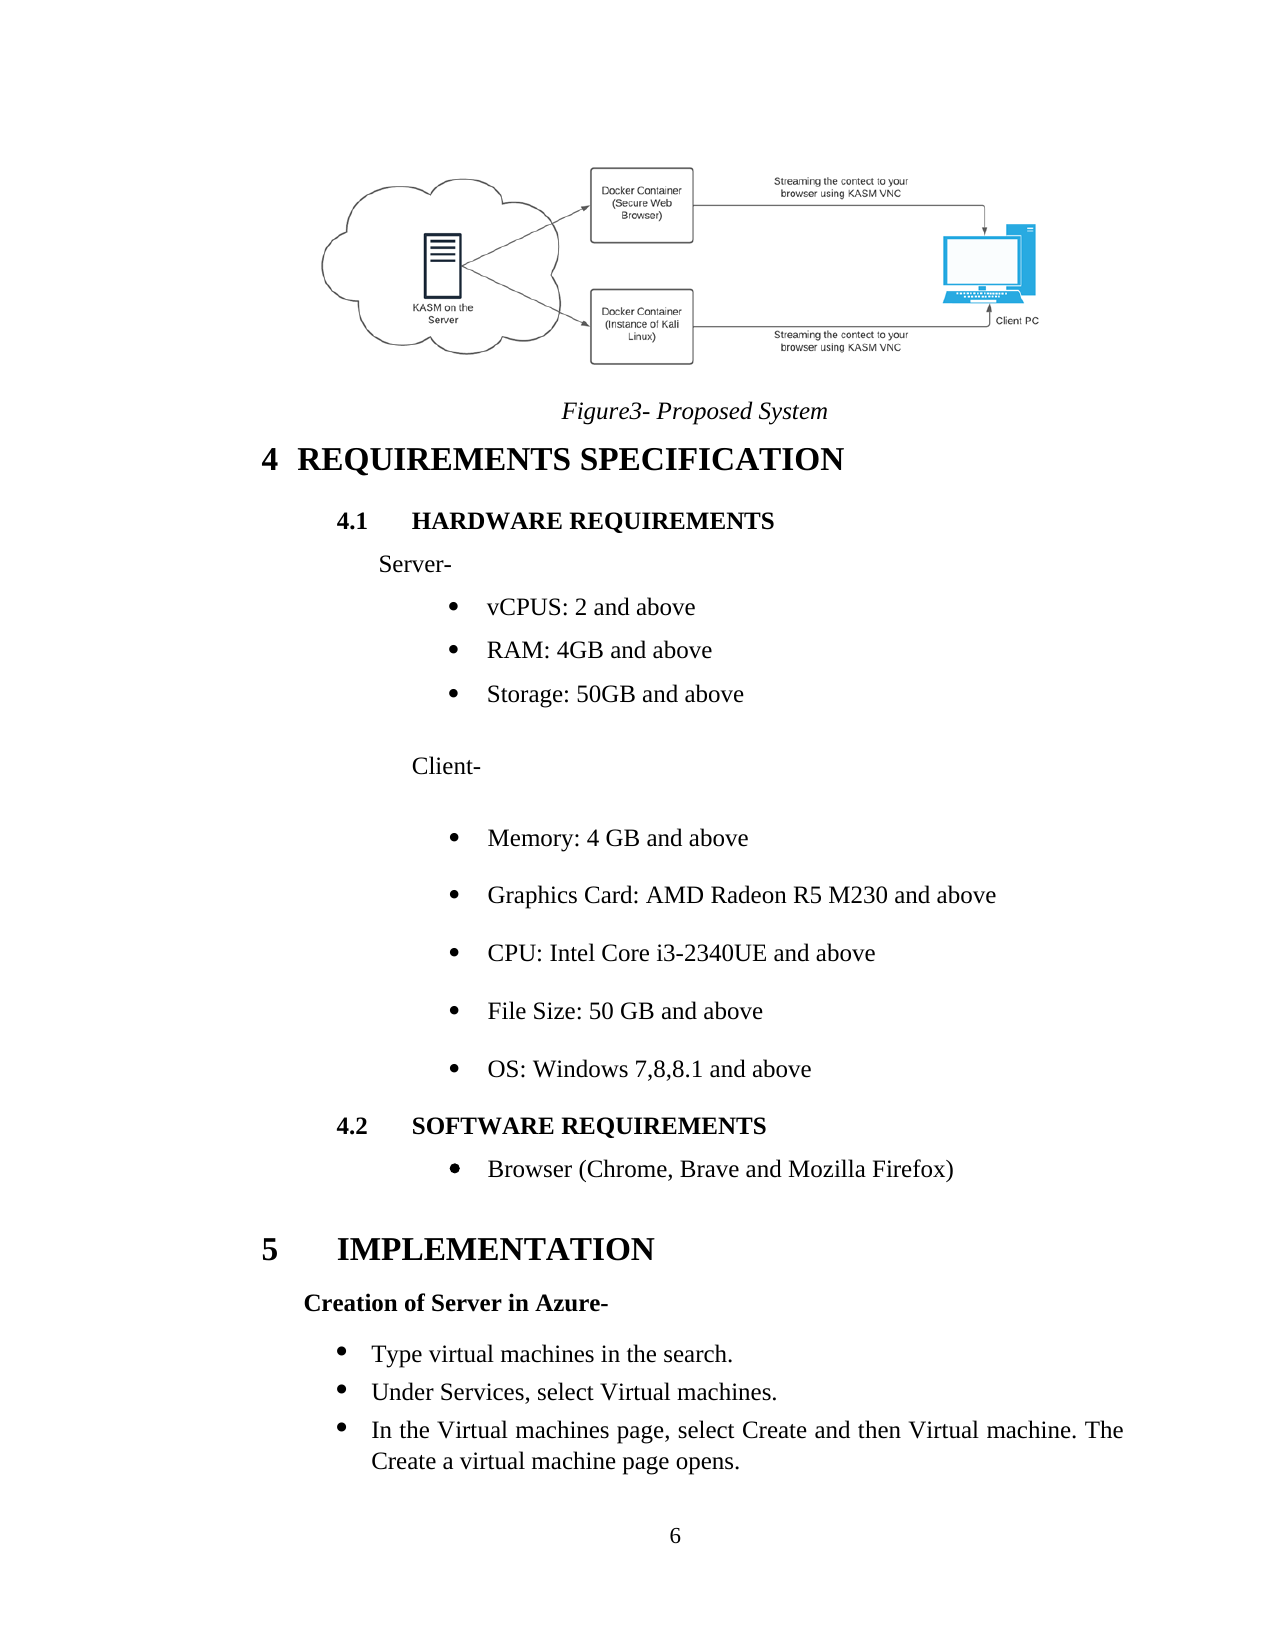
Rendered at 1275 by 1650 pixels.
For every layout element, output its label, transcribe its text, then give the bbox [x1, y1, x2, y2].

list Browser (Chrome, Brave and Mozilla Firefox) [450, 1154, 1125, 1184]
list File Size: 50 GB and above [450, 996, 1125, 1025]
picture [303, 150, 1091, 382]
subtitle IMPLEMENTATION [261, 1229, 1125, 1268]
list OS: Windows 7,8,8.1 and above [450, 1054, 1125, 1082]
list vCPUS: 2 and above [449, 592, 1125, 621]
text Creation of Server in Azure- [303, 1288, 1125, 1317]
list HARDWARE REQUIREMENTS [337, 506, 1125, 535]
list RAM: 4GB and above [449, 636, 1125, 664]
list Under Services, select Virtual machines. [336, 1369, 1125, 1408]
list Type virtual machines in the search. [336, 1331, 1125, 1369]
list In the Virtual machines page, select Create and then Virtual machine. The Create a virtual machine page opens. [336, 1408, 1125, 1475]
list SOFTWARE REQUIREMENTS [336, 1111, 1125, 1140]
text Figure3- Proposed System [267, 396, 1125, 424]
subtitle REQUIREMENTS SPECIFICATION [261, 439, 1125, 477]
list Memory: 4 GB and above [450, 823, 1125, 852]
text Server- [378, 549, 1125, 578]
list CPU: Intel Core i3-2340UE and above [450, 938, 1125, 967]
list Storage: 50GB and above [449, 679, 1125, 707]
list Graphics Card: AMD Radeon R5 M230 and above [450, 881, 1125, 909]
list Client- [374, 751, 1125, 779]
